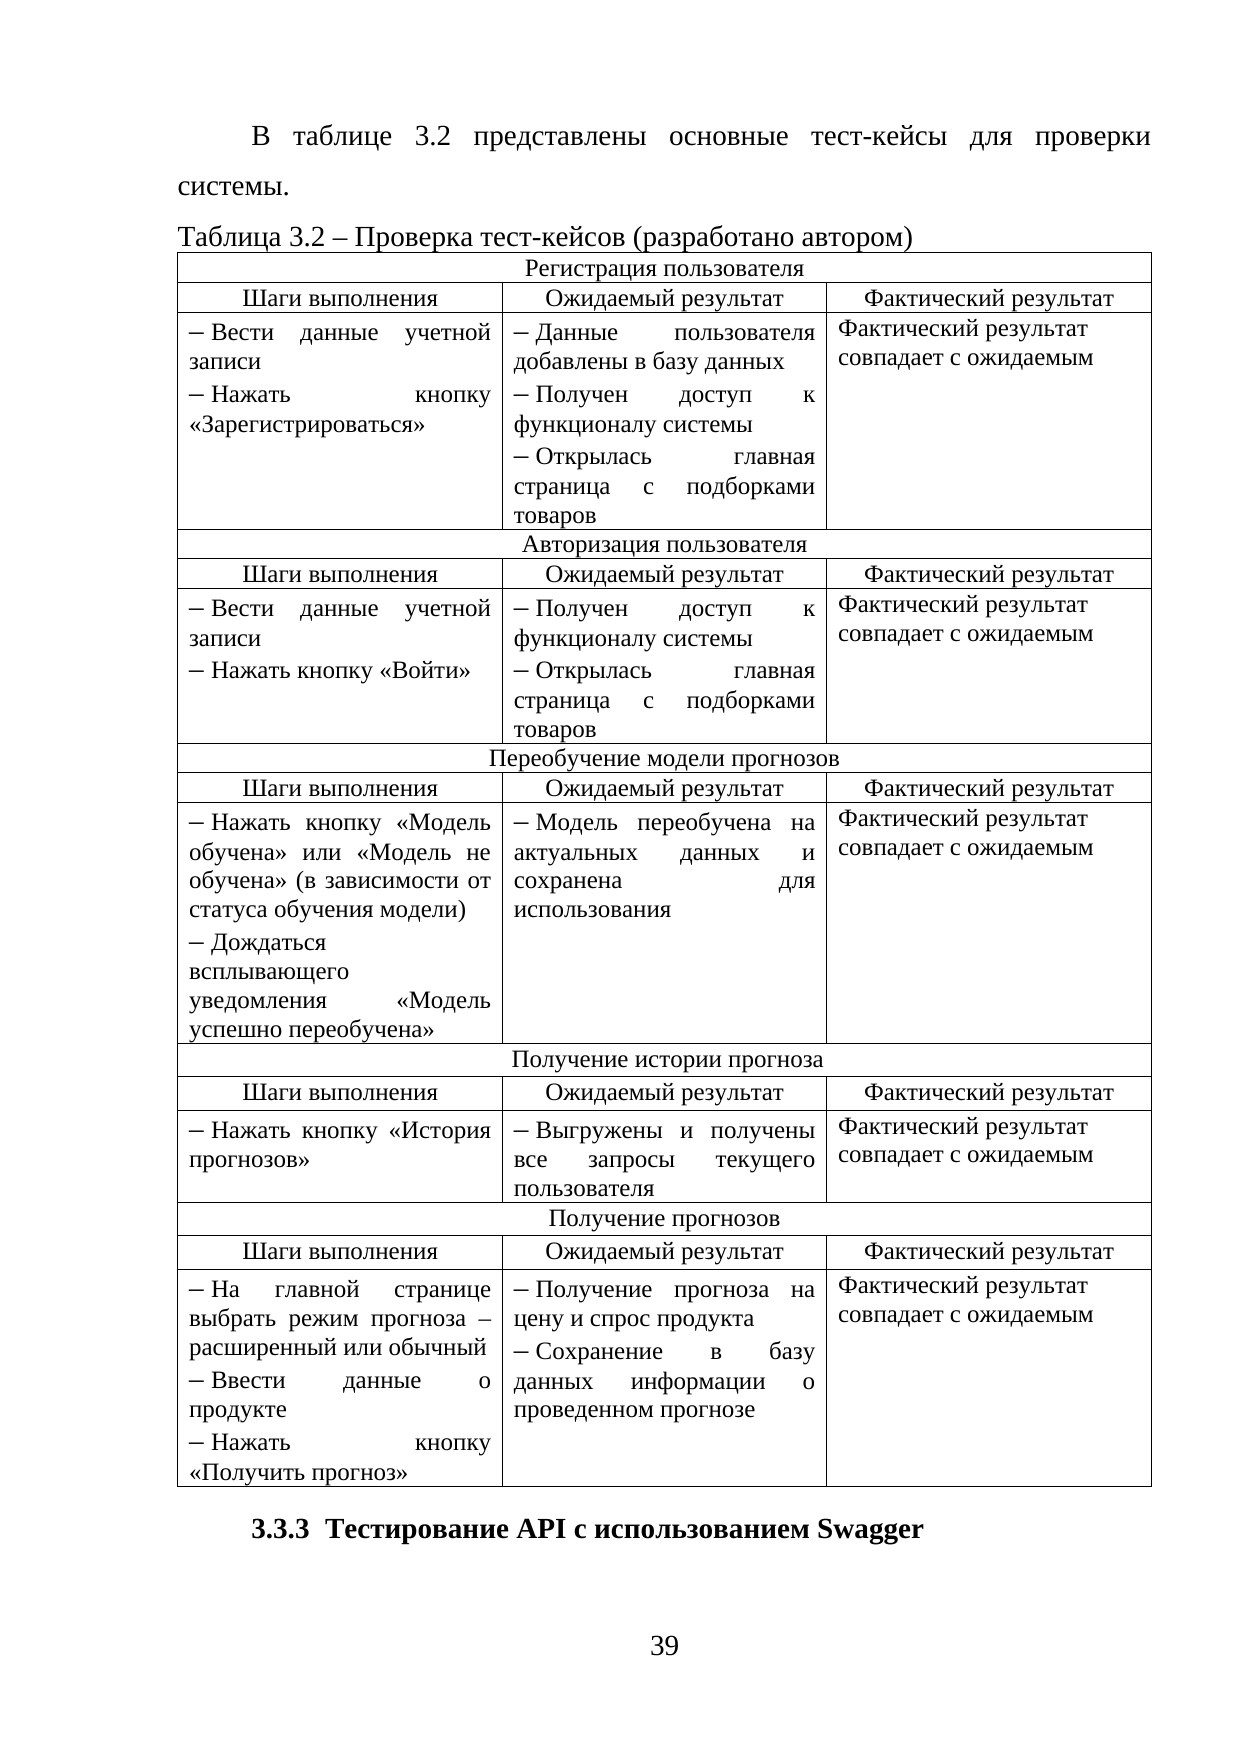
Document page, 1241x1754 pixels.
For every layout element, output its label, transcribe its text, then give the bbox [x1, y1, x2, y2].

table_cell Шаги выполнения [178, 1077, 502, 1110]
table_cell Шаги выполнения [178, 1236, 502, 1269]
table_cell Ожидаемый результат [503, 283, 826, 312]
table_cell Нажать кнопку «Модель обучена» или «Модель не обучена» (в зависимости от статуса обучения модели) Дождаться всплывающего уведомления «Модель успешно переобучена» [178, 803, 502, 1043]
table_cell Фактический результат совпадает с ожидаемым [827, 803, 1151, 1043]
table_cell Фактический результат [827, 283, 1151, 312]
table_cell Фактический результат [827, 1077, 1151, 1110]
text Таблица 3.2 – Проверка тест-кейсов (разработано автором) [177, 219, 1152, 252]
table_cell Вести данные учетной записи Нажать кнопку «Зарегистрироваться» [178, 313, 502, 528]
table_cell Шаги выполнения [178, 559, 502, 588]
table_cell На главной странице выбрать режим прогноза – расширенный или обычный Ввести данные о продукте Нажать кнопку «Получить прогноз» [178, 1270, 502, 1486]
table_cell Ожидаемый результат [503, 1077, 826, 1110]
text В таблице 3.2 представлены основные тест-кейсы для проверки системы. [177, 118, 1152, 202]
table_cell Вести данные учетной записи Нажать кнопку «Войти» [178, 589, 502, 742]
table_cell Фактический результат совпадает с ожидаемым [827, 589, 1151, 742]
table_cell Ожидаемый результат [503, 559, 826, 588]
table_cell Ожидаемый результат [503, 1236, 826, 1269]
text Тестирование API с использованием Swagger [177, 1512, 1152, 1545]
table_cell Данные пользователя добавлены в базу данных Получен доступ к функционалу системы Открылась главная страница с подборками товаров [503, 313, 826, 528]
table_cell Получение истории прогноза [178, 1044, 1151, 1076]
table_cell Фактический результат совпадает с ожидаемым [827, 1111, 1151, 1202]
table_cell Получен доступ к функционалу системы Открылась главная страница с подборками товаров [503, 589, 826, 742]
table_cell Переобучение модели прогнозов [178, 744, 1151, 772]
table_cell Выгружены и получены все запросы текущего пользователя [503, 1111, 826, 1202]
table_cell Шаги выполнения [178, 283, 502, 312]
table_cell Фактический результат [827, 1236, 1151, 1269]
table_cell Получение прогноза на цену и спрос продукта Сохранение в базу данных информации о проведенном прогнозе [503, 1270, 826, 1486]
table_cell Ожидаемый результат [503, 773, 826, 802]
table_cell Фактический результат совпадает с ожидаемым [827, 1270, 1151, 1486]
table_cell Получение прогнозов [178, 1203, 1151, 1235]
table_cell Фактический результат совпадает с ожидаемым [827, 313, 1151, 528]
table_cell Фактический результат [827, 773, 1151, 802]
table_cell Авторизация пользователя [178, 530, 1151, 558]
table_cell Фактический результат [827, 559, 1151, 588]
table_cell Нажать кнопку «История прогнозов» [178, 1111, 502, 1202]
table_cell Модель переобучена на актуальных данных и сохранена для использования [503, 803, 826, 1043]
table_header Регистрация пользователя [178, 253, 1151, 282]
table_cell Шаги выполнения [178, 773, 502, 802]
